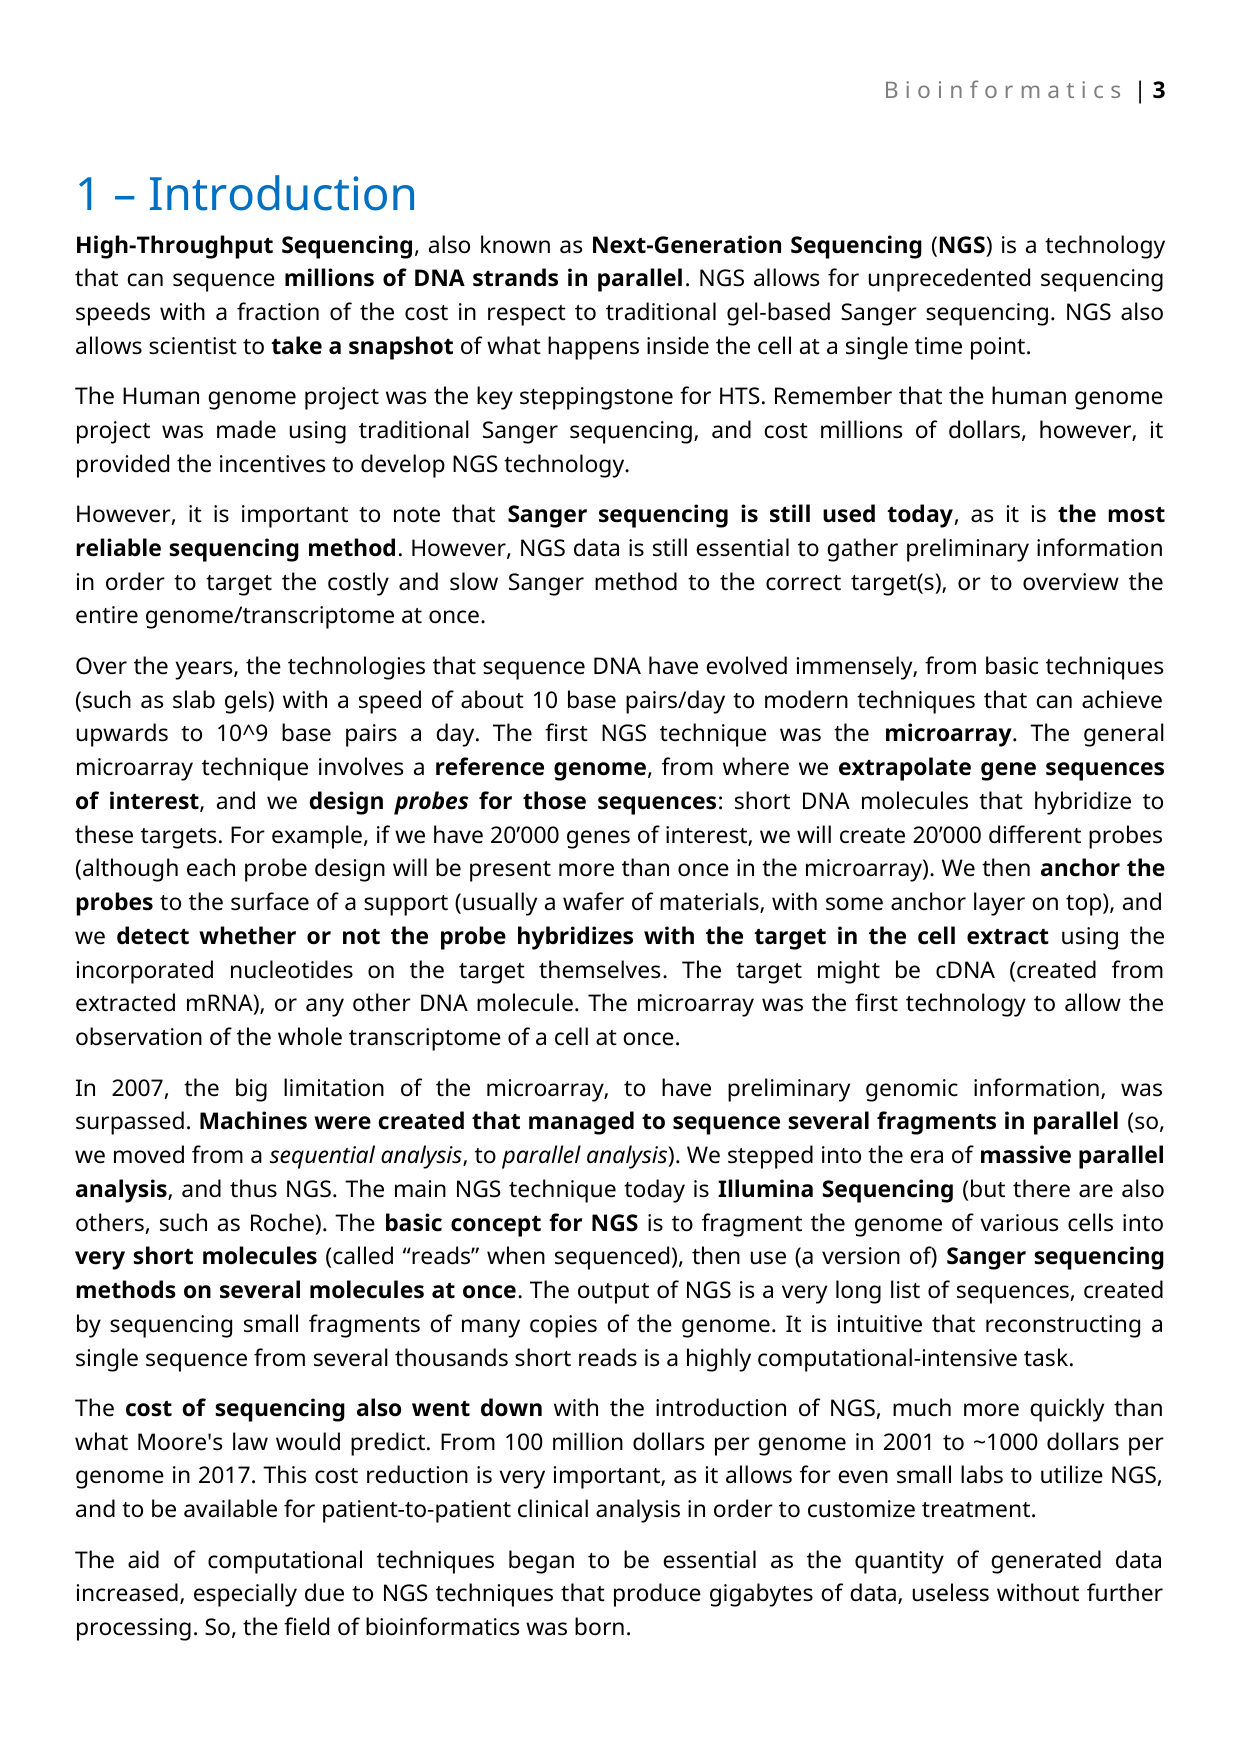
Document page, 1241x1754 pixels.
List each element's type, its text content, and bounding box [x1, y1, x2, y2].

text High-Throughput Sequencing, also known as Next-Generation Sequencing (NGS) is a technology that can sequence millions of DNA strands in parallel. NGS allows for unprecedented sequencing speeds with a fraction of the cost in respect to traditional gel-based Sanger sequencing. NGS also allows scientist to take a snapshot of what happens inside the cell at a single time point. [75, 228, 1165, 361]
text In 2007, the big limitation of the microarray, to have preliminary genomic information, was surpassed. Machines were created that managed to sequence several fragments in parallel (so, we moved from a sequential analysis, to parallel analysis). We stepped into the era of massive parallel analysis, and thus NGS. The main NGS technique today is Illumina Sequencing (but there are also others, such as Roche). The basic concept for NGS is to fragment the genome of various cells into very short molecules (called “reads” when sequenced), then use (a version of) Sanger sequencing methods on several molecules at once. The output of NGS is a very long list of sequences, created by sequencing small fragments of many copies of the genome. It is intuitive that reconstructing a single sequence from several thousands short reads is a highly computational-intensive task. [75, 1071, 1165, 1373]
text The cost of sequencing also went down with the introduction of NGS, much more quickly than what Moore's law would predict. From 100 million dollars per genome in 2001 to ~1000 dollars per genome in 2017. This cost reduction is very important, as it allows for even small labs to utilize NGS, and to be available for patient-to-patient clinical analysis in order to customize treatment. [75, 1392, 1165, 1524]
text The aid of computational techniques began to be essential as the quantity of generated data increased, especially due to NGS techniques that produce gigabytes of data, useless without further processing. So, the field of bioinformatics was born. [75, 1543, 1165, 1642]
text Over the years, the technologies that sequence DNA have evolved immensely, from basic techniques (such as slab gels) with a speed of about 10 base pairs/day to modern techniques that can achieve upwards to 10^9 base pairs a day. The first NGS technique was the microarray. The general microarray technique involves a reference genome, from where we extrapolate gene sequences of interest, and we design probes for those sequences: short DNA molecules that hybridize to these targets. For example, if we have 20’000 genes of interest, we will create 20’000 different probes (although each probe design will be present more than once in the microarray). We then anchor the probes to the surface of a support (usually a wafer of materials, with some anchor layer on top), and we detect whether or not the probe hybridizes with the target in the cell extract using the incorporated nucleotides on the target themselves. The target might be cDNA (created from extracted mRNA), or any other DNA molecule. The microarray was the first technology to allow the observation of the whole transcriptome of a cell at once. [75, 650, 1165, 1052]
text However, it is important to note that Sanger sequencing is still used today, as it is the most reliable sequencing method. However, NGS data is still essential to gather preliminary information in order to target the costly and slow Sanger method to the correct target(s), or to overview the entire genome/transcriptome at once. [75, 498, 1165, 631]
text The Human genome project was the key steppingstone for HTS. Remember that the human genome project was made using traditional Sanger sequencing, and cost millions of dollars, however, it provided the incentives to develop NGS technology. [75, 380, 1165, 479]
subtitle 1 – Introduction [75, 161, 1165, 224]
